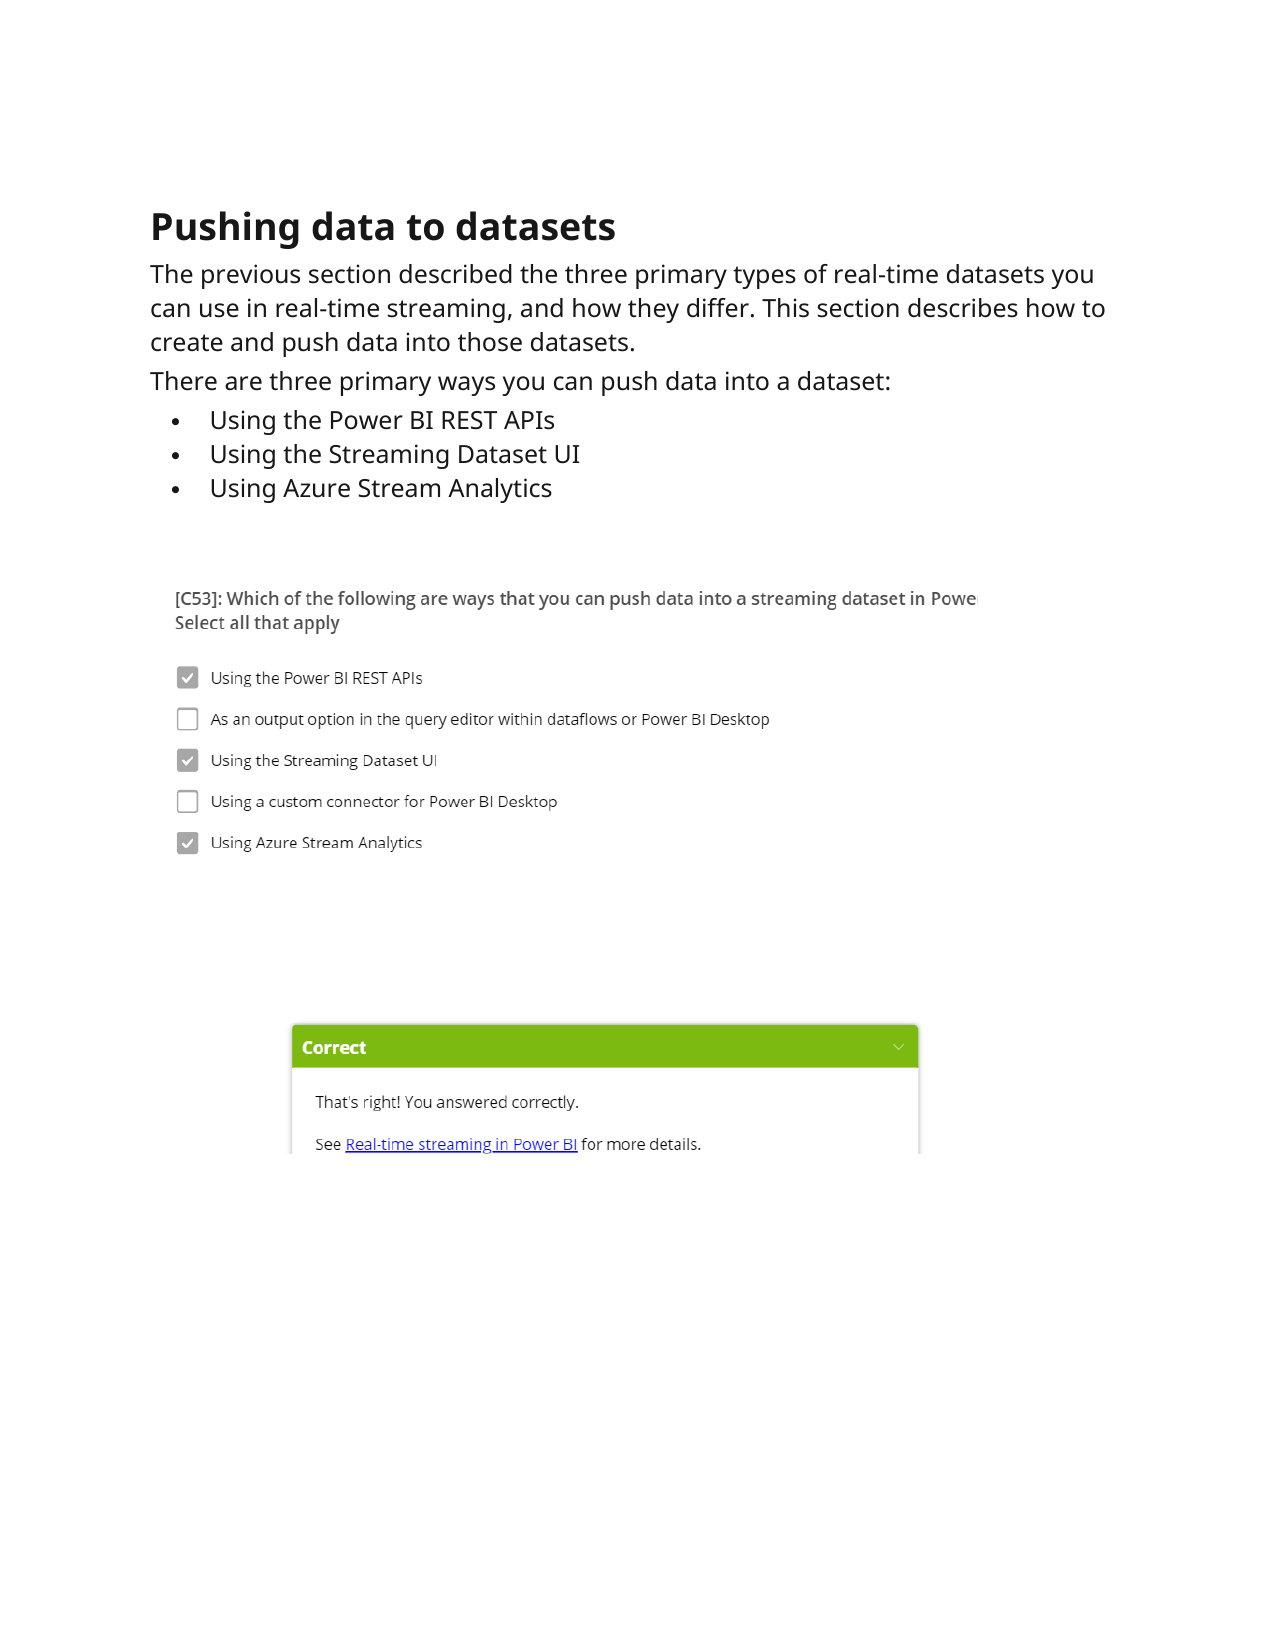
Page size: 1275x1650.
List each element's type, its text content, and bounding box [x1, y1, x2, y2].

picture [150, 555, 978, 1154]
text The previous section described the three primary types of real-time datasets you can use in real-time streaming, and how they differ. This section describes how to create and push data into those datasets. [150, 257, 1125, 359]
list Using Azure Stream Analytics [172, 471, 1125, 505]
text Pushing data to datasets [150, 200, 1125, 251]
text There are three primary ways you can push data into a dataset: [150, 364, 1125, 398]
list Using the Power BI REST APIs [172, 403, 1125, 437]
list Using the Streaming Dataset UI [172, 437, 1125, 471]
